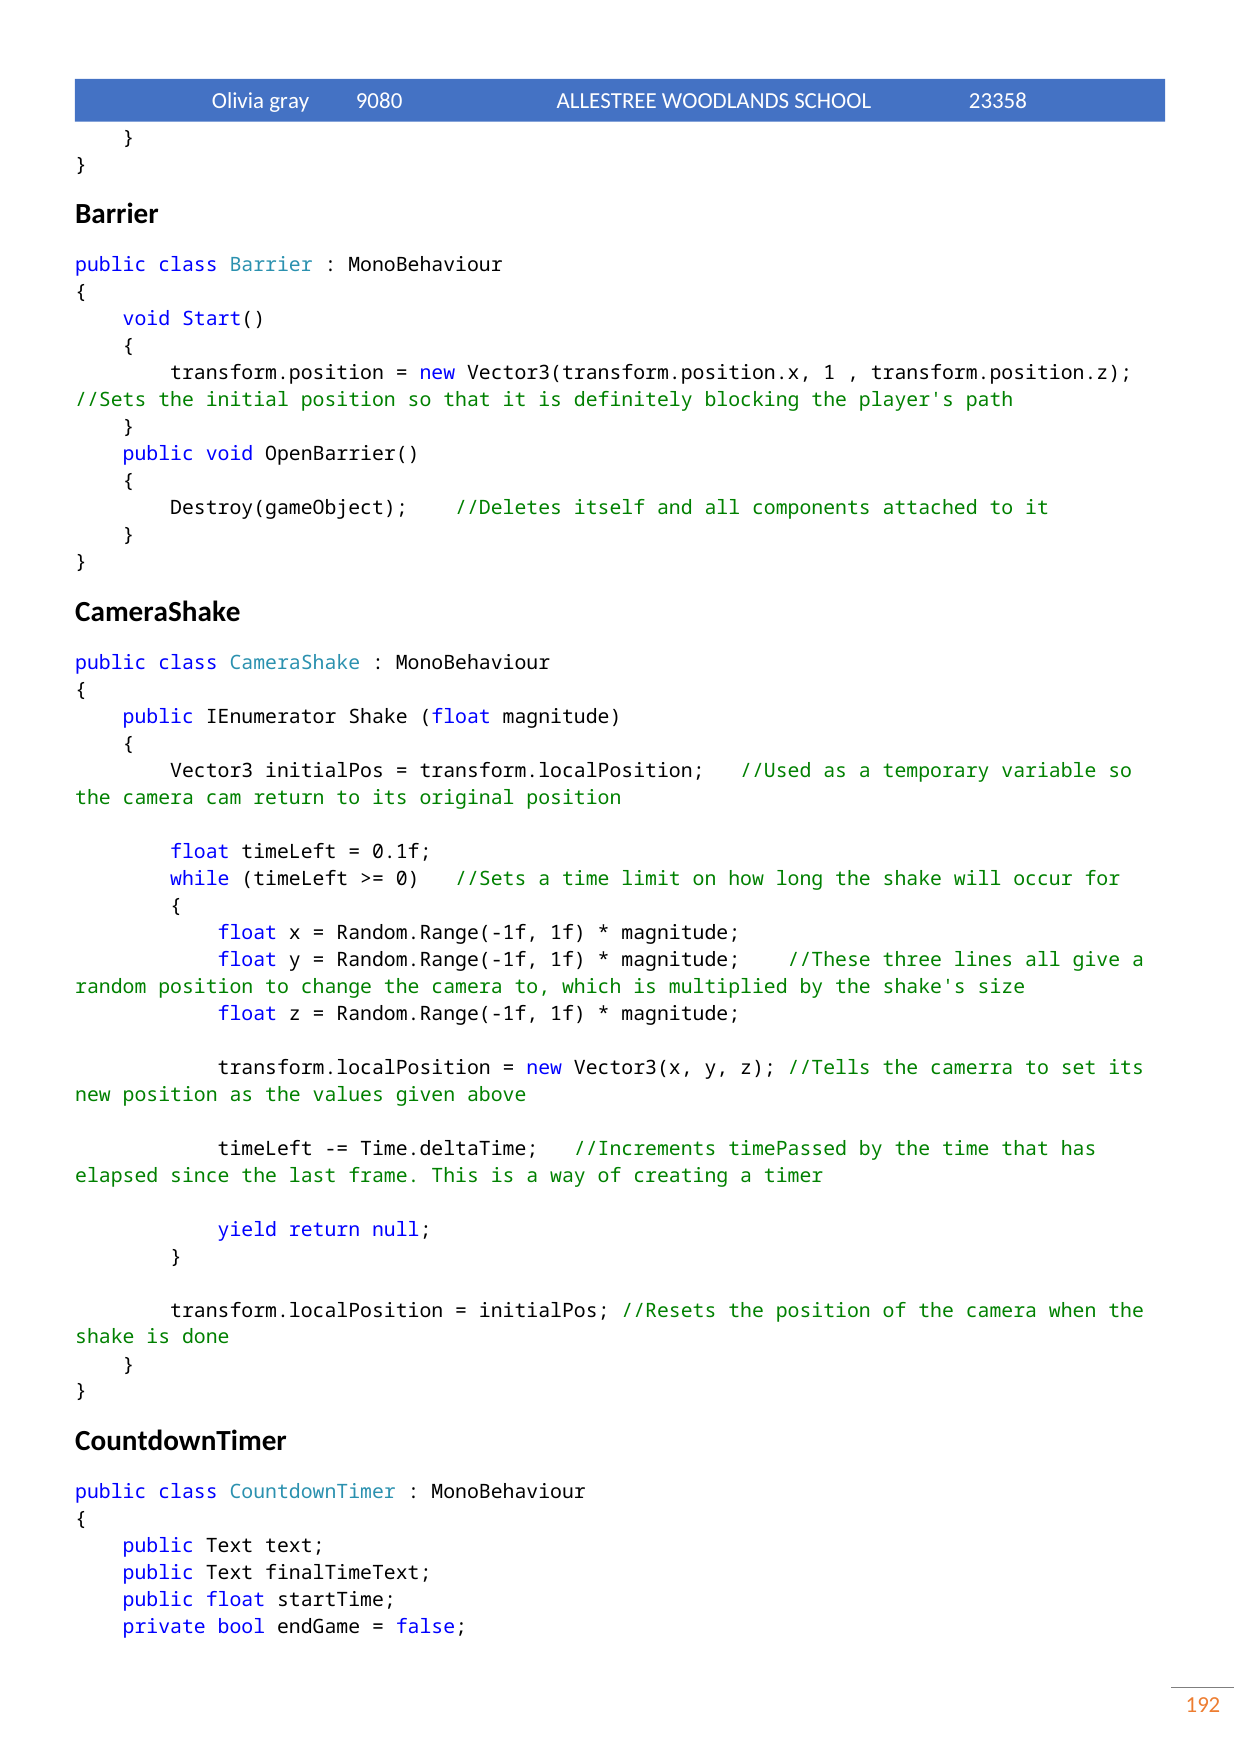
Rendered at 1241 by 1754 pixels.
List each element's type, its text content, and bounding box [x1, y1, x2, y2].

text } [75, 521, 1165, 547]
text public IEnumerator Shake (float magnitude) [75, 702, 1165, 729]
text float z = Random.Range(-1f, 1f) * magnitude; [75, 999, 1165, 1026]
text { [75, 675, 1165, 702]
text void Start() [75, 305, 1165, 332]
text public class Barrier : MonoBehaviour [75, 251, 1165, 278]
text public float startTime; [75, 1586, 1165, 1612]
text { [75, 729, 1165, 756]
text float x = Random.Range(-1f, 1f) * magnitude; [75, 918, 1165, 945]
text private bool endGame = false; [75, 1612, 1165, 1639]
text public Text text; [75, 1532, 1165, 1558]
text Vector3 initialPos = transform.localPosition; //Used as a temporary variable so the camera cam return to its original position [75, 756, 1165, 810]
text } [75, 1242, 1165, 1269]
text CountdownTimer [75, 1422, 1165, 1458]
text public void OpenBarrier() [75, 439, 1165, 467]
text } [75, 1377, 1165, 1404]
text transform.position = new Vector3(transform.position.x, 1 , transform.position.z); //Sets the initial position so that it is definitely blocking the player's path [75, 359, 1165, 413]
text public class CountdownTimer : MonoBehaviour [75, 1478, 1165, 1504]
text while (timeLeft >= 0) //Sets a time limit on how long the shake will occur for [75, 864, 1165, 891]
text public class CameraShake : MonoBehaviour [75, 648, 1165, 675]
text float timeLeft = 0.1f; [75, 837, 1165, 864]
text CameraShake [75, 593, 1165, 629]
text transform.localPosition = new Vector3(x, y, z); //Tells the camerra to set its new position as the values given above [75, 1053, 1165, 1107]
text timeLeft -= Time.deltaTime; //Increments timePassed by the time that has elapsed since the last frame. This is a way of creating a timer [75, 1134, 1165, 1188]
text { [75, 467, 1165, 493]
text { [75, 332, 1165, 359]
text Destroy(gameObject); //Deletes itself and all components attached to it [75, 493, 1165, 521]
text float y = Random.Range(-1f, 1f) * magnitude; //These three lines all give a random position to change the camera to, which is multiplied by the shake's size [75, 945, 1165, 999]
text } [75, 547, 1165, 574]
text } [75, 1350, 1165, 1377]
text public Text finalTimeText; [75, 1558, 1165, 1586]
text { [75, 891, 1165, 918]
text { [75, 1504, 1165, 1532]
text yield return null; [75, 1215, 1165, 1242]
text } [75, 150, 1165, 177]
text } [75, 413, 1165, 439]
text { [75, 278, 1165, 305]
text transform.localPosition = initialPos; //Resets the position of the camera when the shake is done [75, 1296, 1165, 1350]
text } [75, 122, 1165, 150]
text Barrier [75, 196, 1165, 231]
